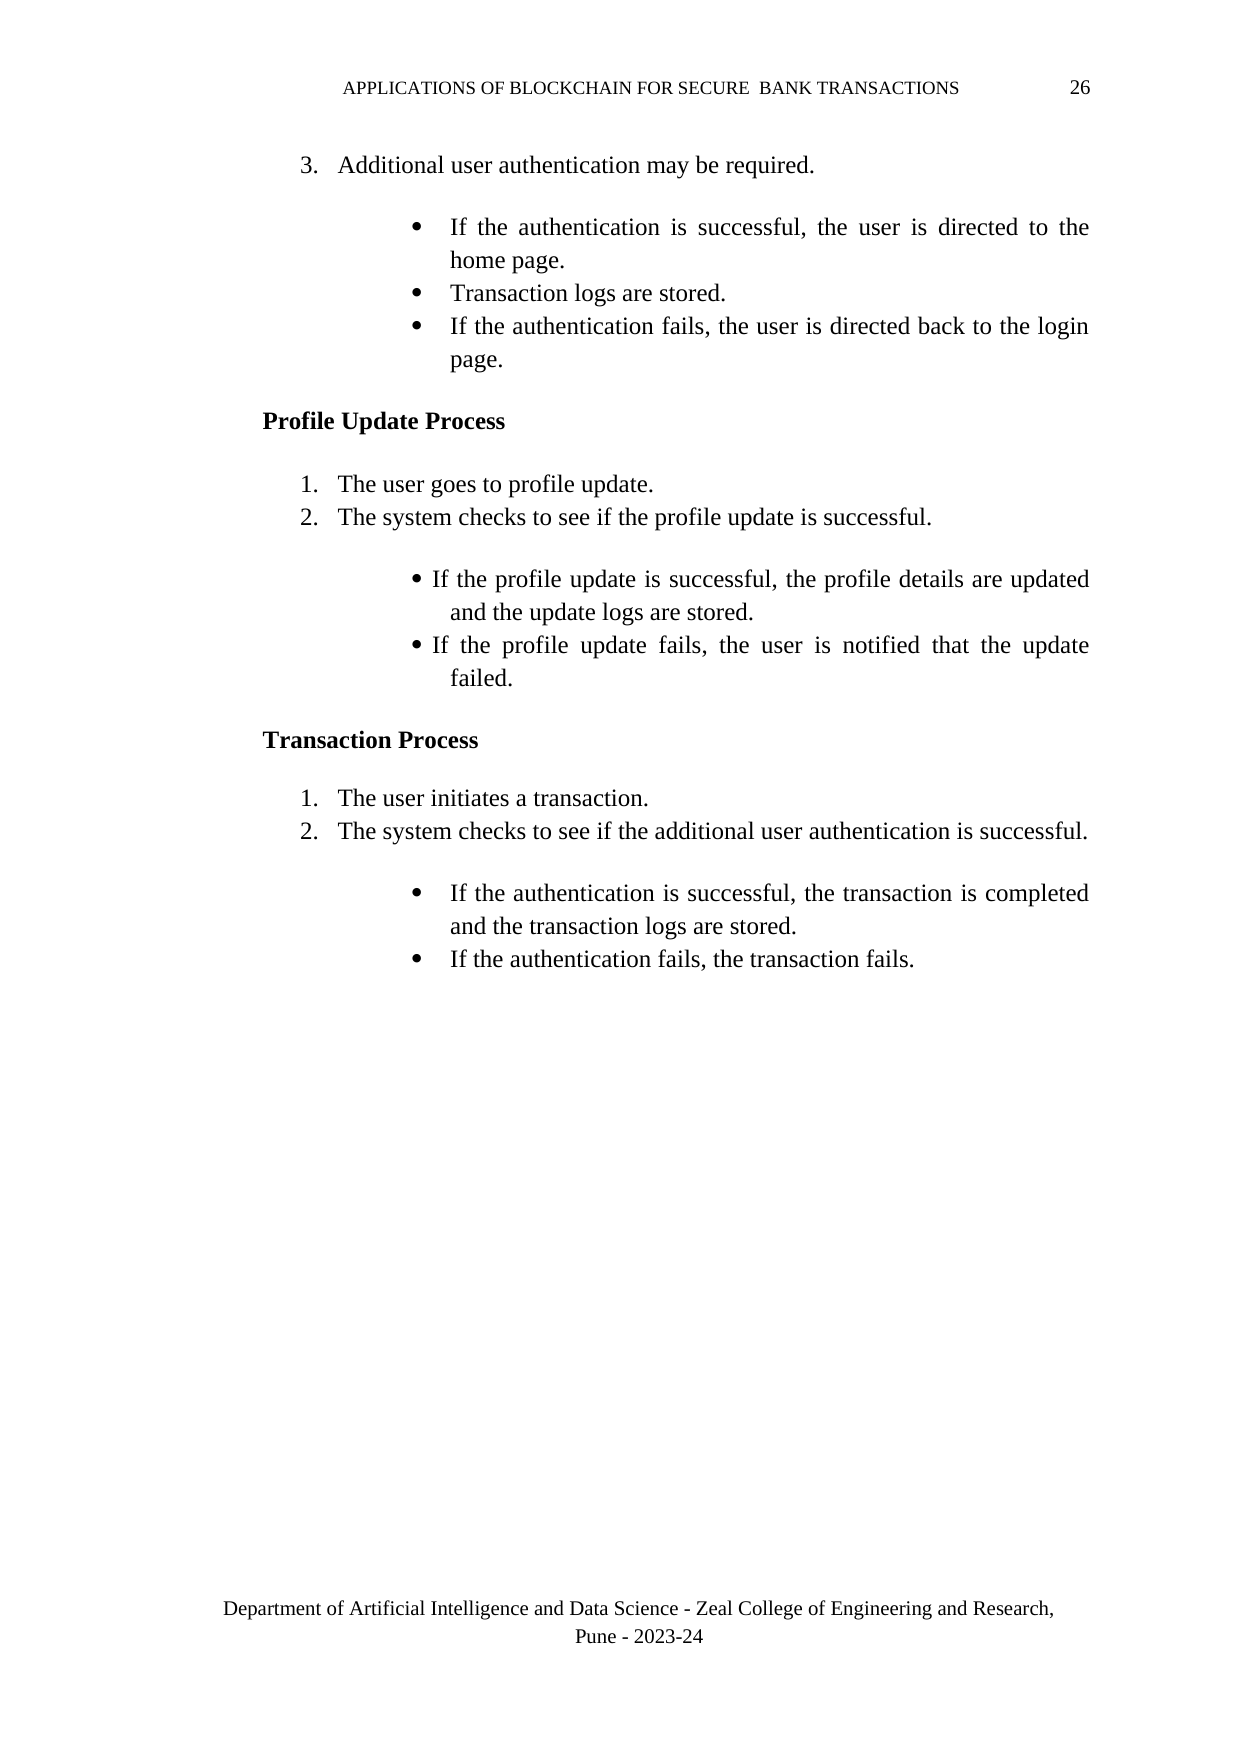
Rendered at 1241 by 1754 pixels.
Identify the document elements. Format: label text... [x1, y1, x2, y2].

list If the authentication fails, the transaction fails. [412, 944, 1090, 973]
list If the authentication fails, the user is directed back to the login page. [412, 311, 1090, 373]
list The user initiates a transaction. [300, 783, 1090, 812]
list The system checks to see if the additional user authentication is successful. [300, 816, 1090, 845]
list If the profile update is successful, the profile details are updated and the update logs are stored. [412, 564, 1090, 626]
list Transaction logs are stored. [412, 278, 1090, 307]
list The user goes to profile update. [300, 469, 1090, 497]
list If the authentication is successful, the transaction is completed and the transaction logs are stored. [412, 878, 1090, 940]
list If the authentication is successful, the user is directed to the home page. [412, 212, 1090, 274]
list If the profile update fails, the user is notified that the update failed. [412, 630, 1090, 692]
list The system checks to see if the profile update is successful. [300, 502, 1090, 530]
list Additional user authentication may be required. [300, 150, 1090, 179]
text Profile Update Process [262, 406, 1090, 435]
text Transaction Process [262, 725, 1090, 754]
